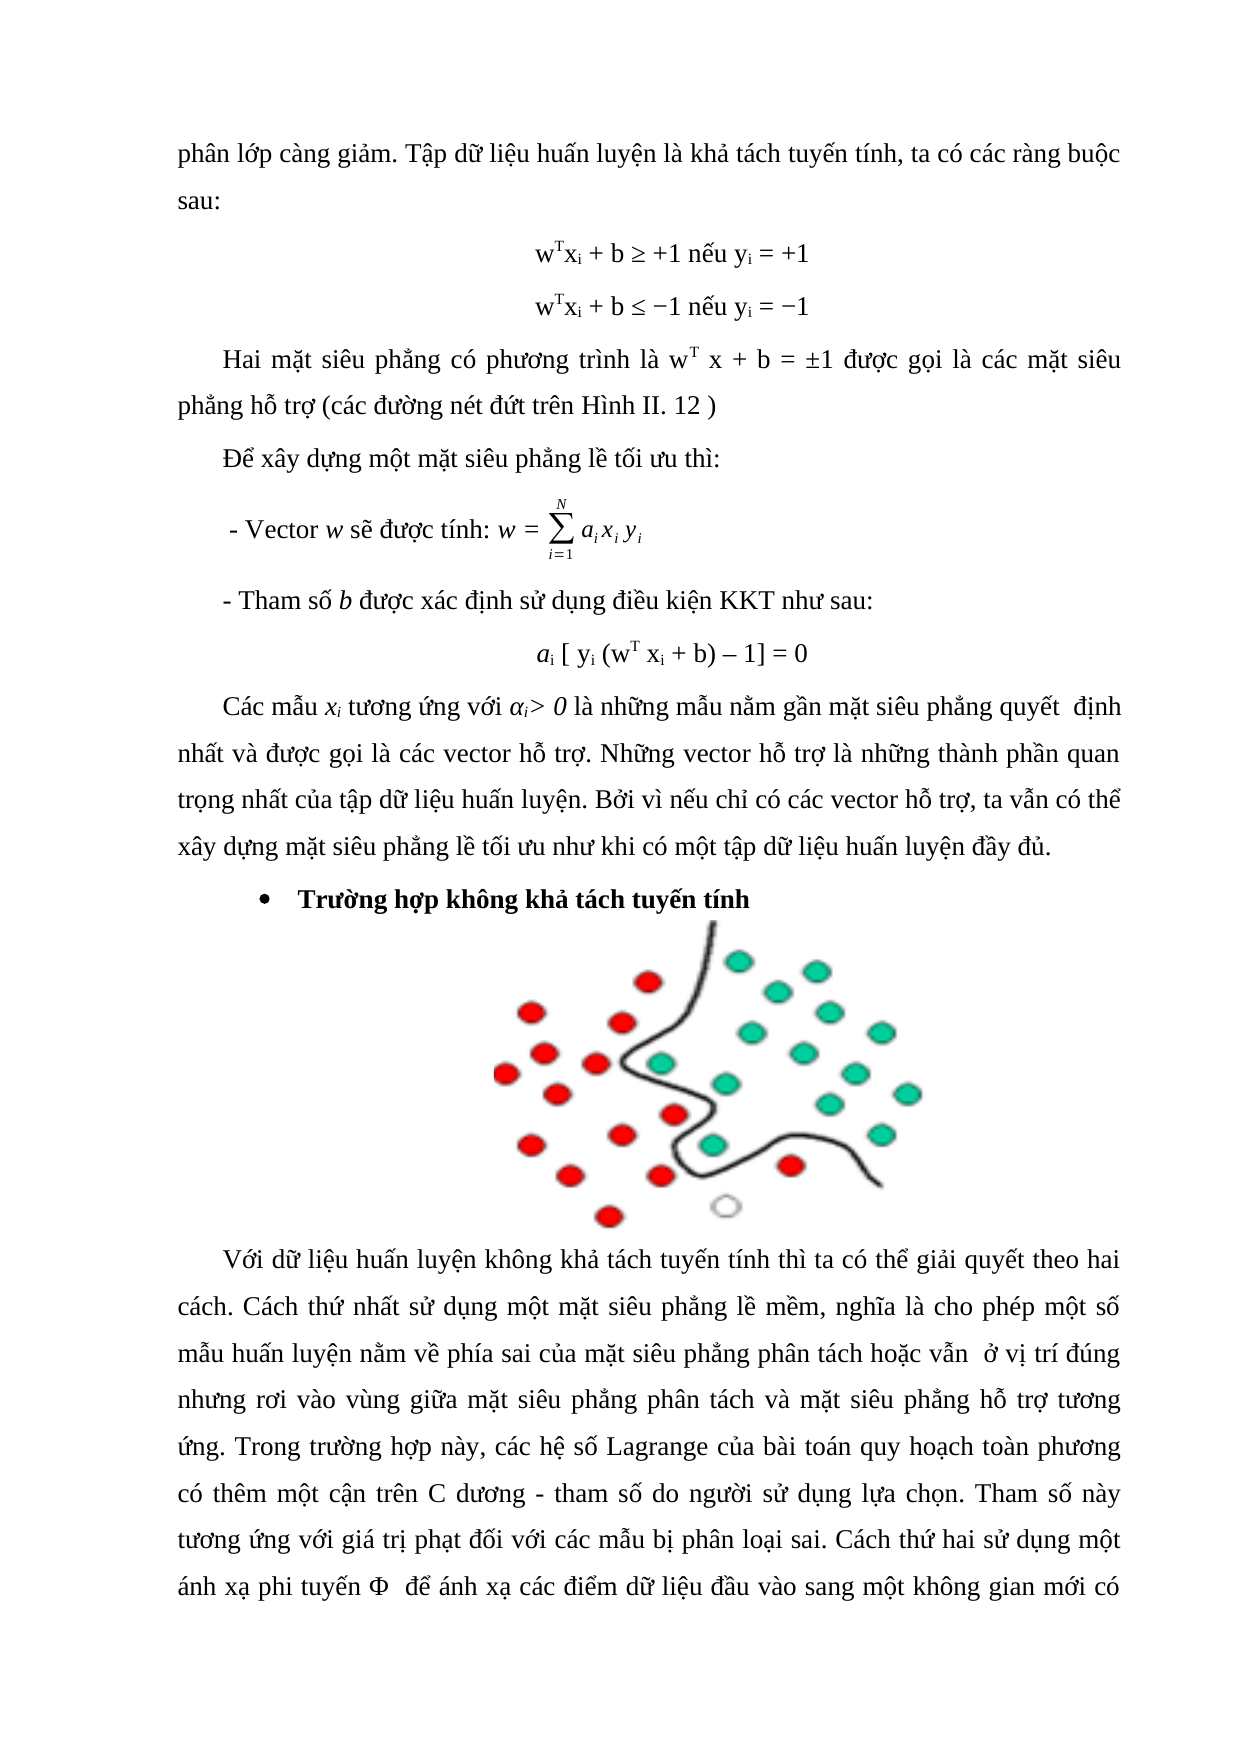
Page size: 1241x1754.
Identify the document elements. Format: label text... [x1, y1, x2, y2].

text - Tham số b được xác định sử dụng điều kiện KKT như sau: [177, 584, 1122, 615]
text ai [ yi (wT xi + b) – 1] = 0 [177, 637, 1122, 668]
picture [493, 920, 926, 1231]
list Trường hợp không khả tách tuyến tính [260, 883, 1122, 914]
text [177, 1243, 1122, 1601]
text Để xây dựng một mặt siêu phẳng lề tối ưu thì: [177, 442, 1122, 473]
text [177, 137, 1122, 215]
text Các mẫu xi tương ứng với αi> 0 là những mẫu nằm gần mặt siêu phẳng quyết định nhất và được gọi là các vector hỗ trợ. Những vector hỗ trợ là những thành phần quan trọng nhất của tập dữ liệu huấn luyện. Bởi vì nếu chỉ có các vector hỗ trợ, ta vẫn có thể xây dựng mặt siêu phẳng lề tối ưu như khi có một tập dữ liệu huấn luyện đầy đủ. [177, 690, 1122, 861]
text wTxi + b ≤ −1 nếu yi = −1 [177, 290, 1122, 321]
text wTxi + b ≥ +1 nếu yi = +1 [177, 237, 1122, 268]
text - Vector w sẽ được tính: w = [177, 495, 1122, 562]
